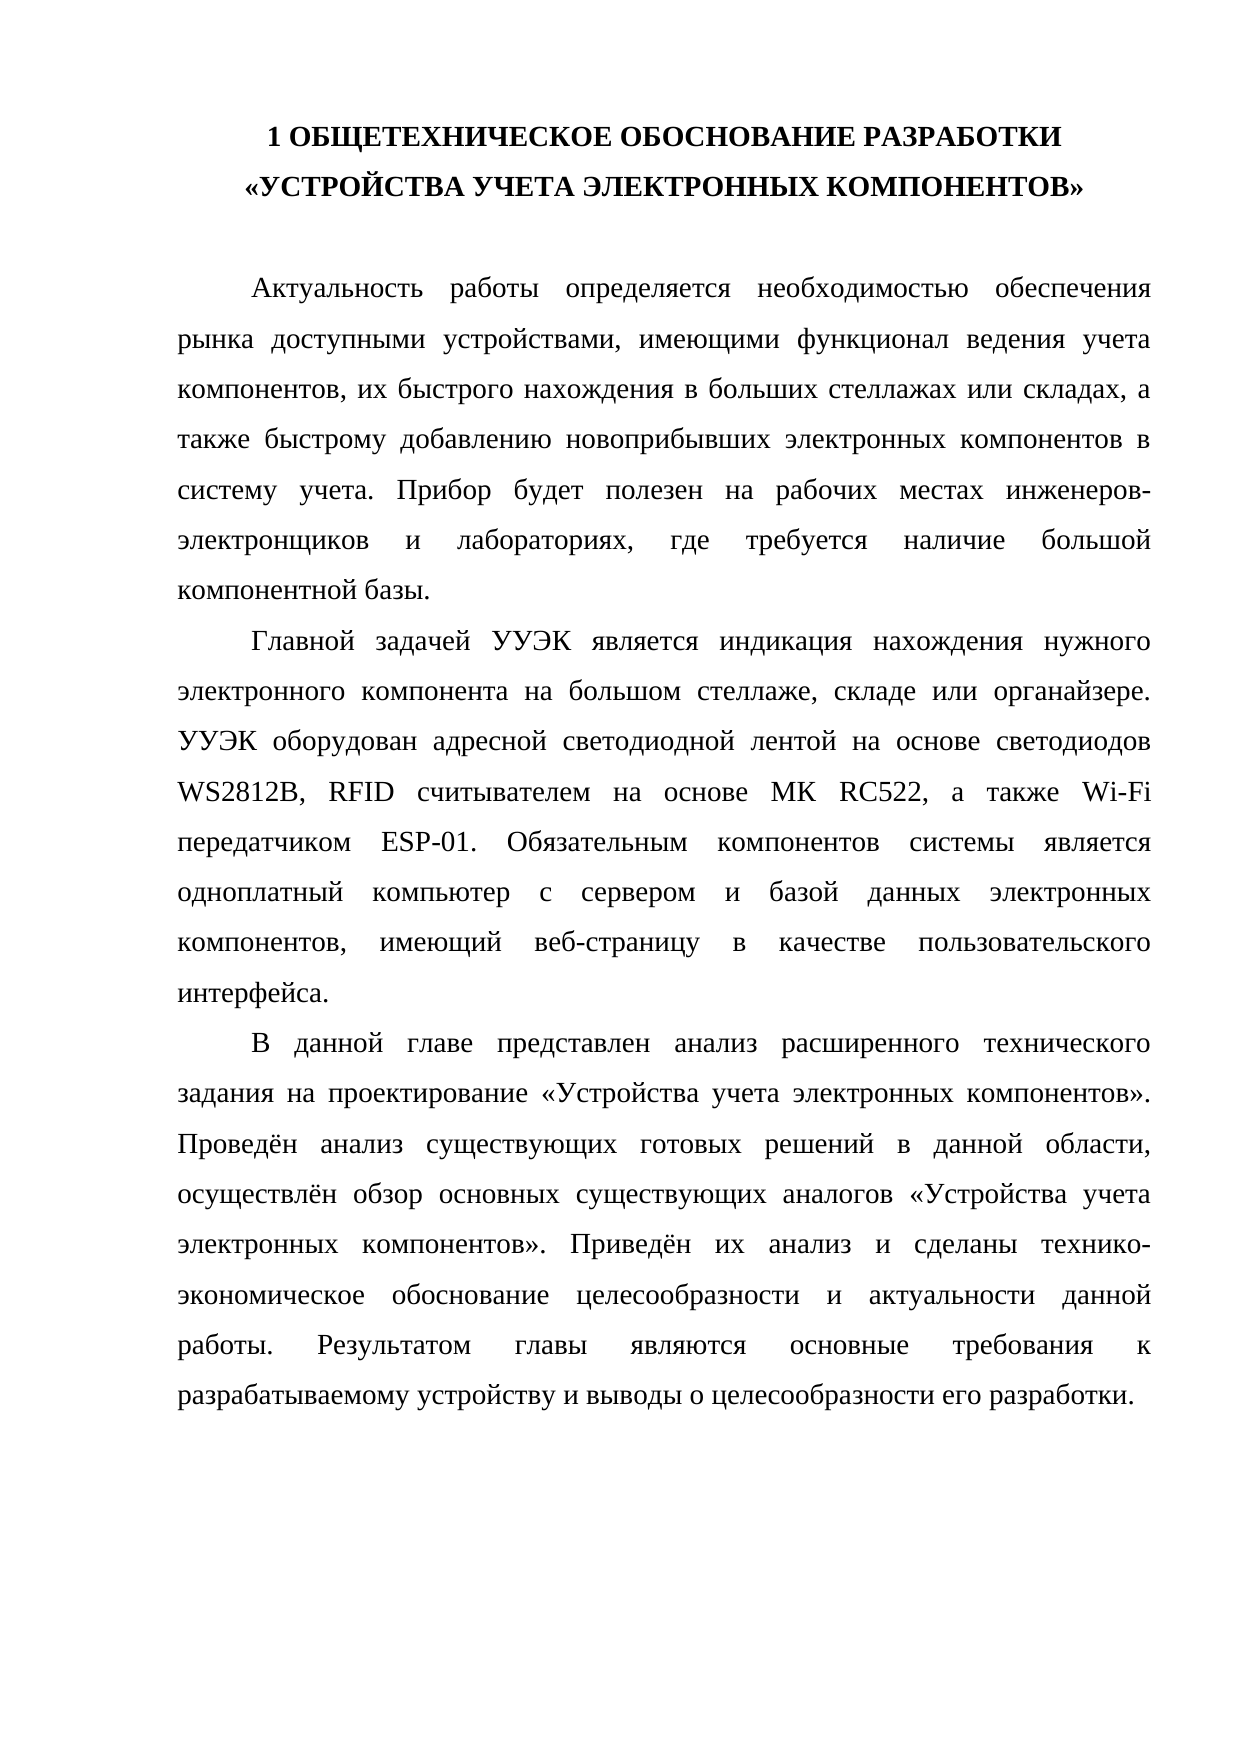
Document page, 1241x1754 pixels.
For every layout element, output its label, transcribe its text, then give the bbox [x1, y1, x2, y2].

text В данной главе представлен анализ расширенного технического задания на проектирование «Устройства учета электронных компонентов». Проведён анализ существующих готовых решений в данной области, осуществлён обзор основных существующих аналогов «Устройства учета электронных компонентов». Приведён их анализ и сделаны технико-экономическое обоснование целесообразности и актуальности данной работы. Результатом главы являются основные требования к разрабатываемому устройству и выводы о целесообразности его разработки. [177, 1025, 1152, 1411]
text Актуальность работы определяется необходимостью обеспечения рынка доступными устройствами, имеющими функционал ведения учета компонентов, их быстрого нахождения в больших стеллажах или складах, а также быстрому добавлению новоприбывших электронных компонентов в систему учета. Прибор будет полезен на рабочих местах инженеров-электронщиков и лабораториях, где требуется наличие большой компонентной базы. [177, 271, 1152, 606]
text Главной задачей УУЭК является индикация нахождения нужного электронного компонента на большом стеллаже, складе или органайзере. УУЭК оборудован адресной светодиодной лентой на основе светодиодов WS2812B, RFID считывателем на основе МК RC522, а также Wi-Fi передатчиком ESP-01. Обязательным компонентов системы является одноплатный компьютер с сервером и базой данных электронных компонентов, имеющий веб-страницу в качестве пользовательского интерфейса. [177, 623, 1152, 1008]
text 1 ОБЩЕТЕХНИЧЕСКОЕ ОБОСНОВАНИЕ РАЗРАБОТКИ «УСТРОЙСТВА УЧЕТА ЭЛЕКТРОННЫХ КОМПОНЕНТОВ» [177, 119, 1152, 203]
